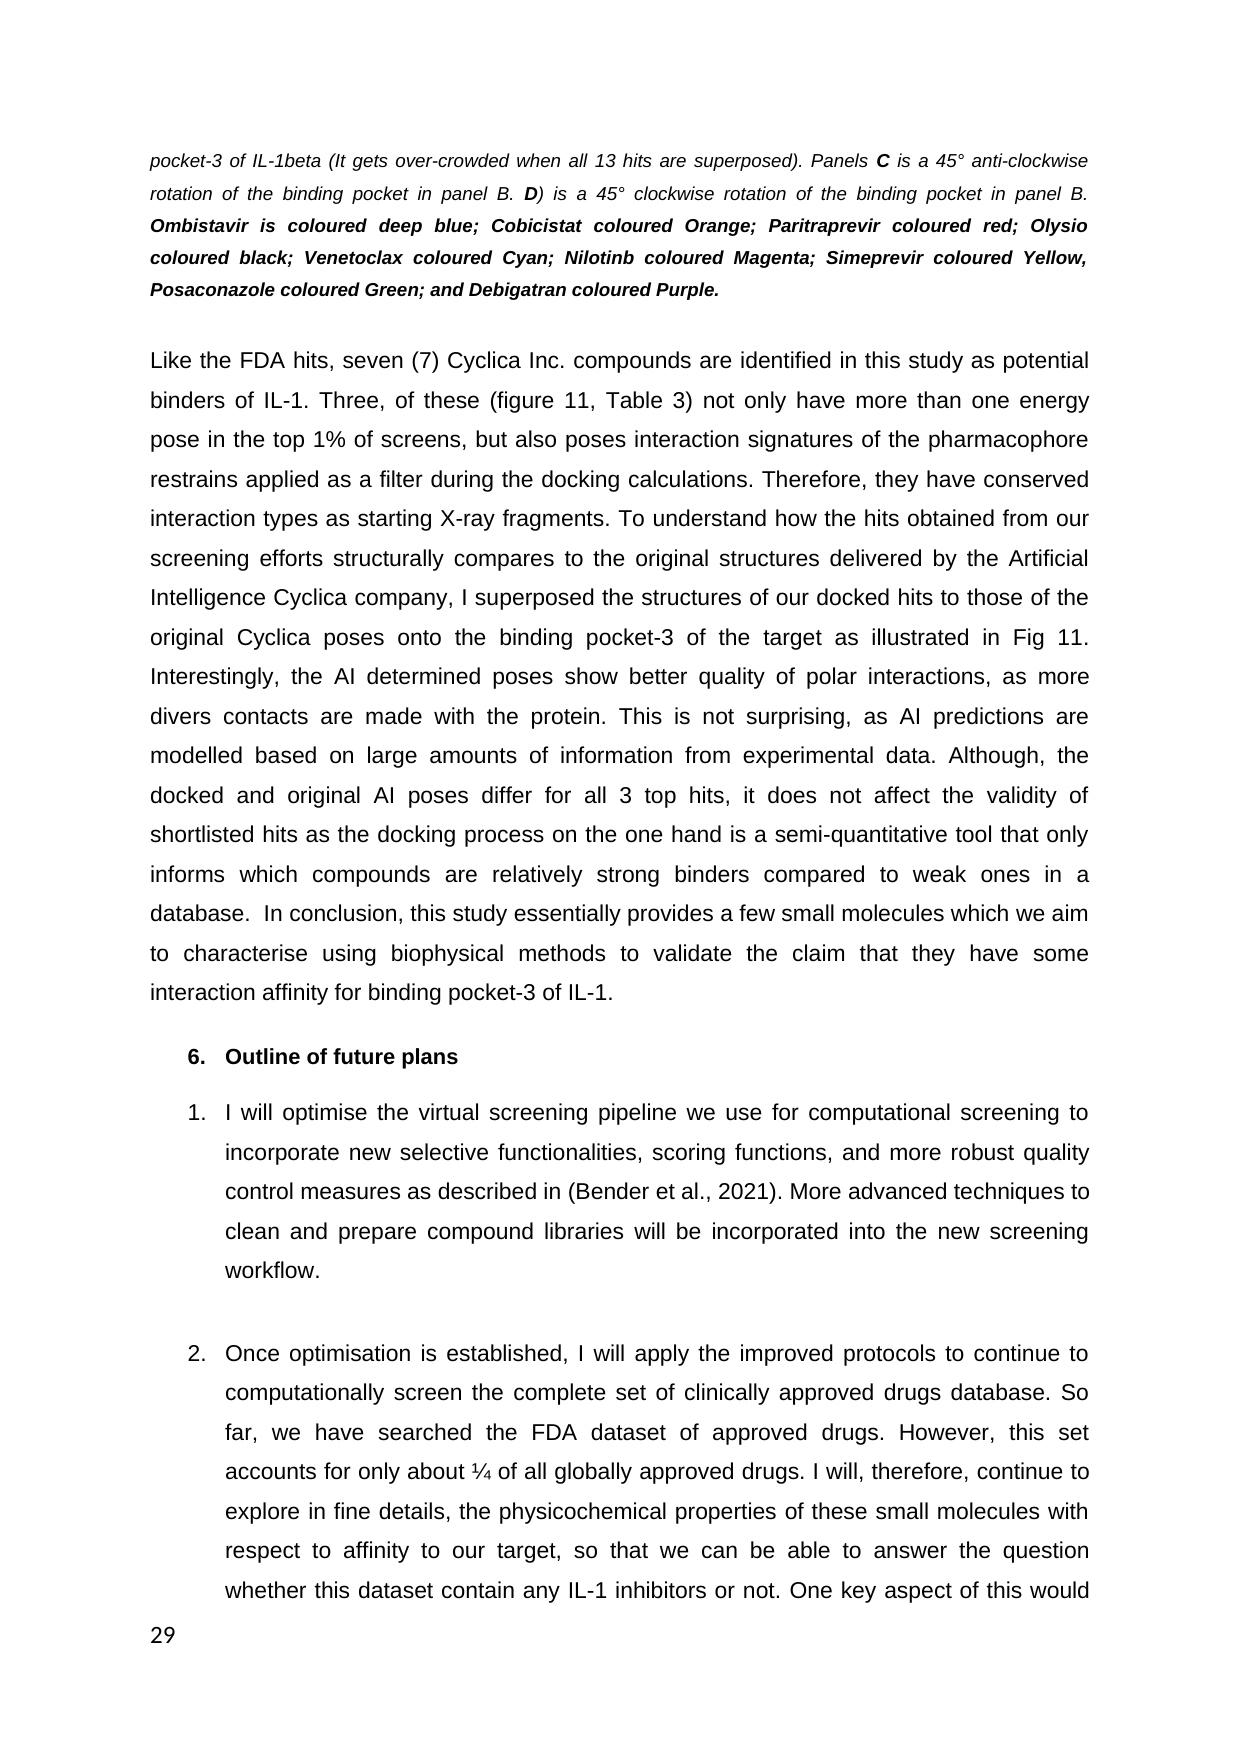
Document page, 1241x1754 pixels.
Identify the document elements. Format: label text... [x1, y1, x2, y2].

subtitle Outline of future plans [187, 1043, 1090, 1069]
list I will optimise the virtual screening pipeline we use for computational screening to incorporate new selective functionalities, scoring functions, and more robust quality control measures as described in (Bender et al., 2021). More advanced techniques to clean and prepare compound libraries will be incorporated into the new screening workflow. [187, 1099, 1090, 1283]
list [150, 150, 1090, 301]
list Like the FDA hits, seven (7) Cyclica Inc. compounds are identified in this study as potential binders of IL-1. Three, of these (figure 11, Table 3) not only have more than one energy pose in the top 1% of screens, but also poses interaction signatures of the pharmacophore restrains applied as a filter during the docking calculations. Therefore, they have conserved interaction types as starting X-ray fragments. To understand how the hits obtained from our screening efforts structurally compares to the original structures delivered by the Artificial Intelligence Cyclica company, I superposed the structures of our docked hits to those of the original Cyclica poses onto the binding pocket-3 of the target as illustrated in Fig 11. Interestingly, the AI determined poses show better quality of polar interactions, as more divers contacts are made with the protein. This is not surprising, as AI predictions are modelled based on large amounts of information from experimental data. Although, the docked and original AI poses differ for all 3 top hits, it does not affect the validity of shortlisted hits as the docking process on the one hand is a semi-quantitative tool that only informs which compounds are relatively strong binders compared to weak ones in a database. In conclusion, this study essentially provides a few small molecules which we aim to characterise using biophysical methods to validate the claim that they have some interaction affinity for binding pocket-3 of IL-1. [150, 347, 1090, 1005]
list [187, 1340, 1090, 1603]
